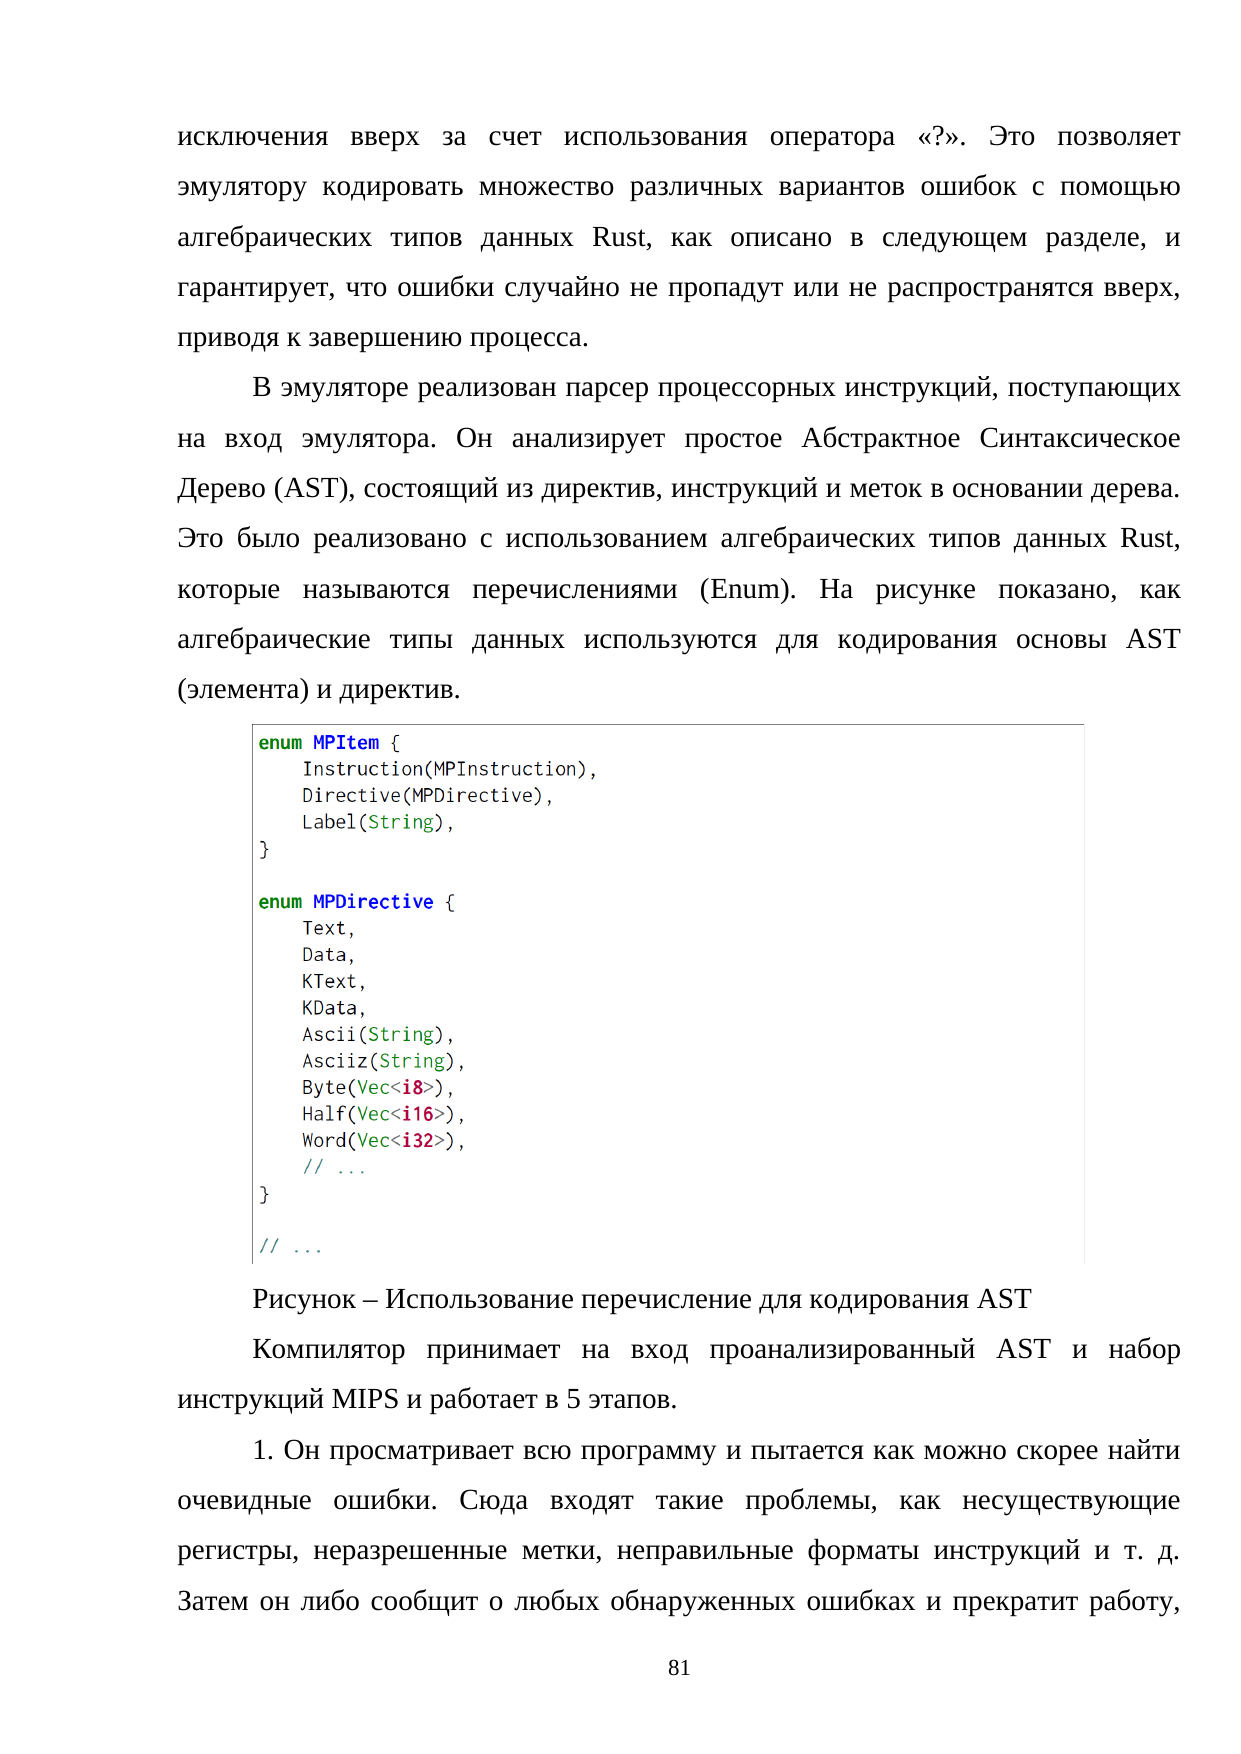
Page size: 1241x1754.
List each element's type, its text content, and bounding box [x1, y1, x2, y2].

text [177, 118, 1182, 353]
text Компилятор принимает на вход проанализированный AST и набор инструкций MIPS и работает в 5 этапов. [177, 1331, 1182, 1415]
text Рисунок – Использование перечисление для кодирования AST [177, 1281, 1182, 1314]
picture [252, 721, 1085, 1264]
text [177, 1432, 1182, 1616]
text В эмуляторе реализован парсер процессорных инструкций, поступающих на вход эмулятора. Он анализирует простое Абстрактное Синтаксическое Дерево (AST), состоящий из директив, инструкций и меток в основании дерева. Это было реализовано с использованием алгебраических типов данных Rust, которые называются перечислениями (Enum). На рисунке показано, как алгебраические типы данных используются для кодирования основы AST (элемента) и директив. [177, 369, 1182, 705]
